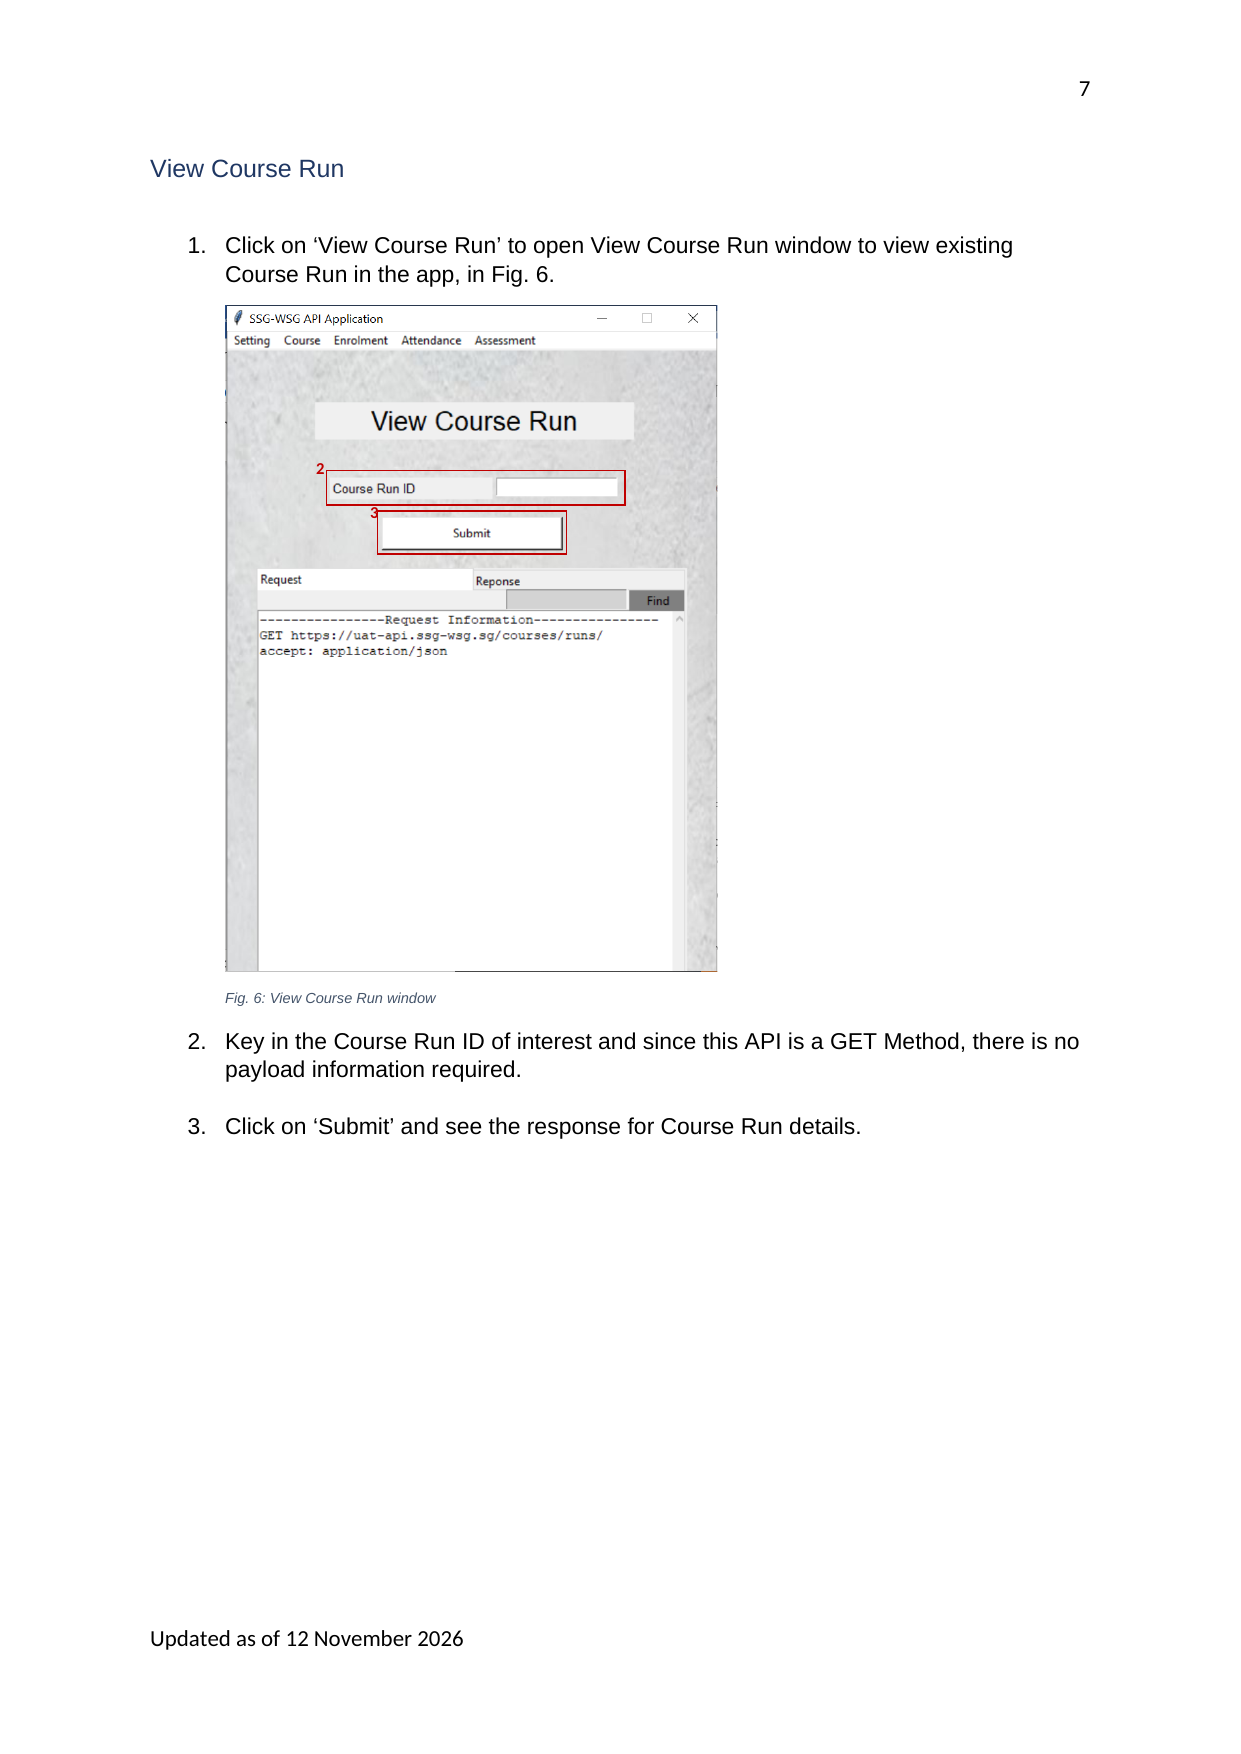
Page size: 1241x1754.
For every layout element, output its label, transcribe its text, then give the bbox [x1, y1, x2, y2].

subtitle View Course Run [150, 154, 1090, 183]
text Fig. 6: View Course Run window [150, 990, 1090, 1007]
list Click on ‘Submit’ and see the response for Course Run details. [187, 1113, 1090, 1139]
picture [225, 305, 718, 972]
list Key in the Course Run ID of interest and since this API is a GET Method, there is no payload information required. [187, 1028, 1090, 1082]
list Click on ‘View Course Run’ to open View Course Run window to view existing Course Run in the app, in Fig. 6. [187, 232, 1090, 287]
